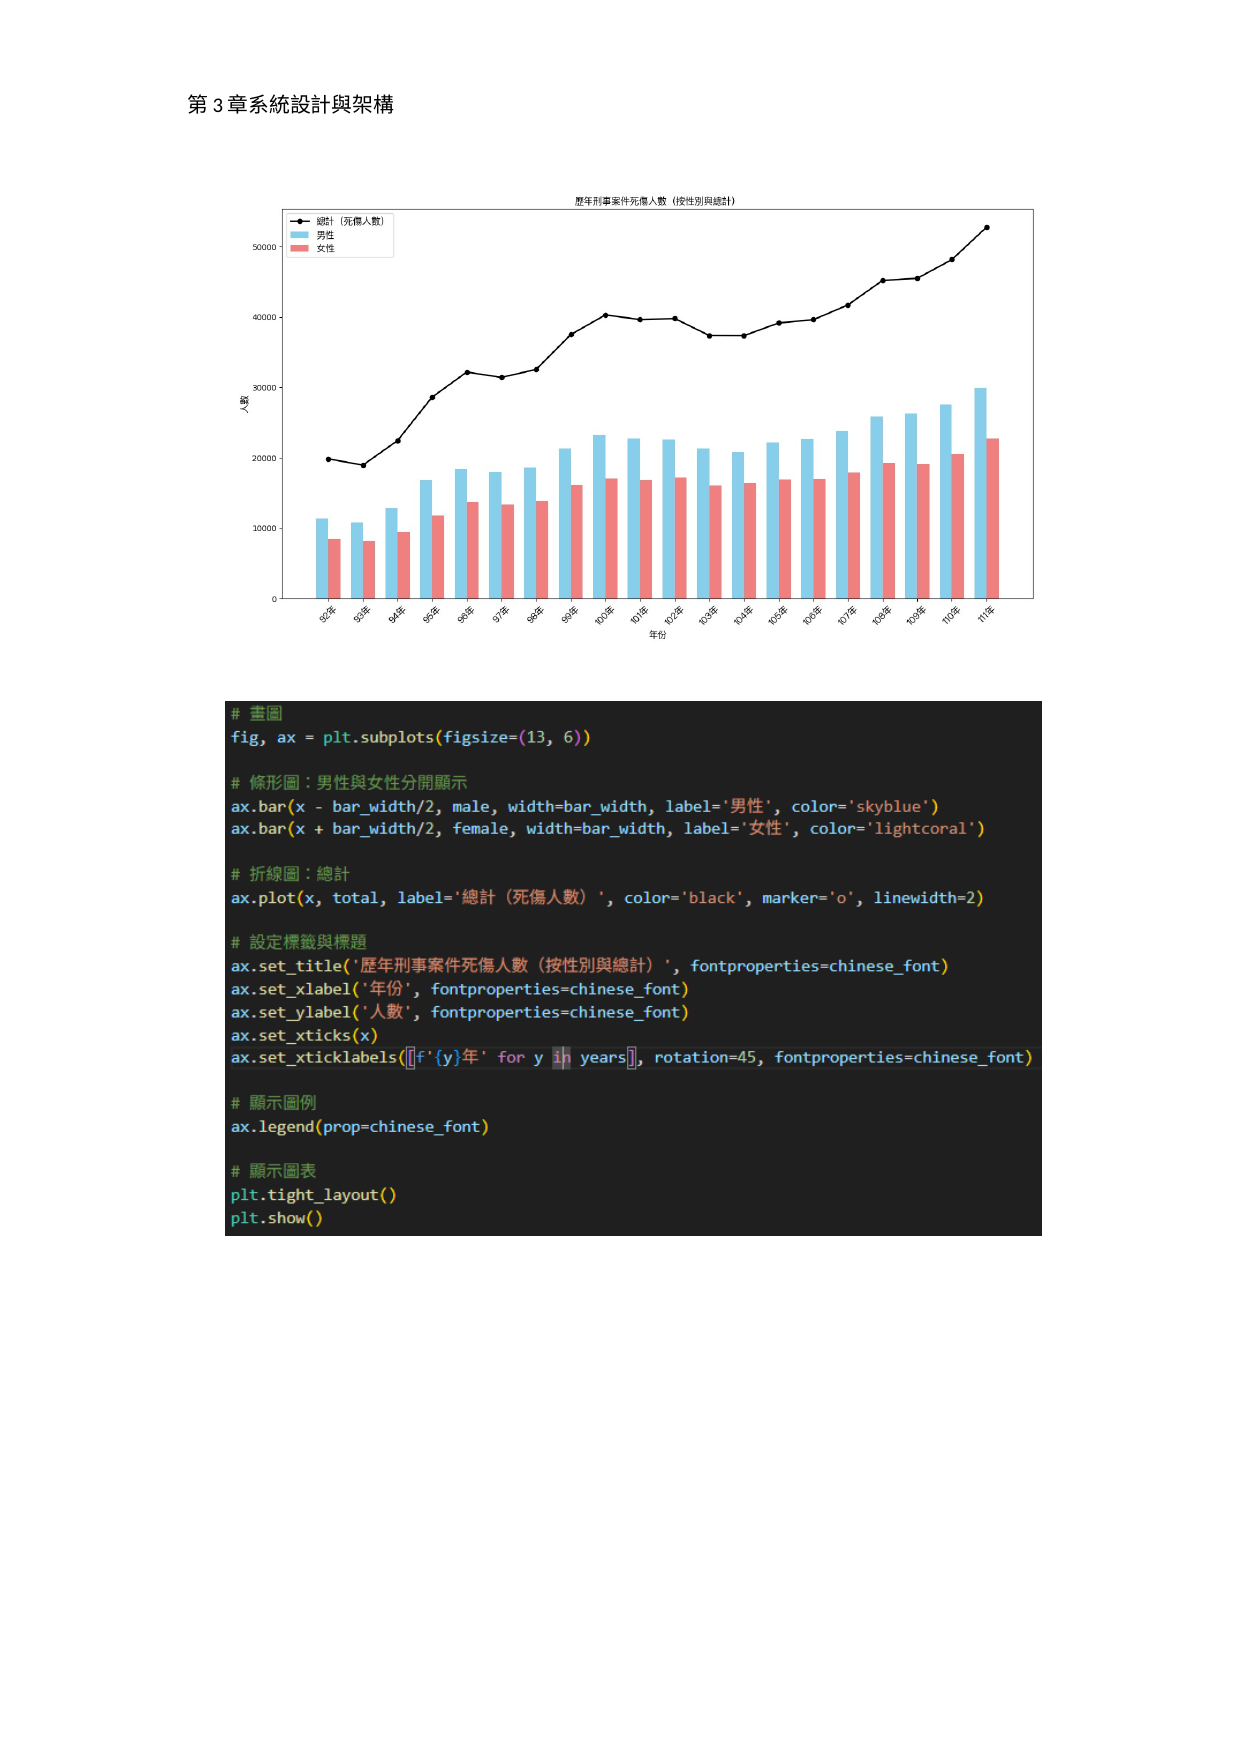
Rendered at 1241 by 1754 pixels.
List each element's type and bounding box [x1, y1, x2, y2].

picture [225, 701, 1042, 1236]
picture [225, 179, 1042, 670]
